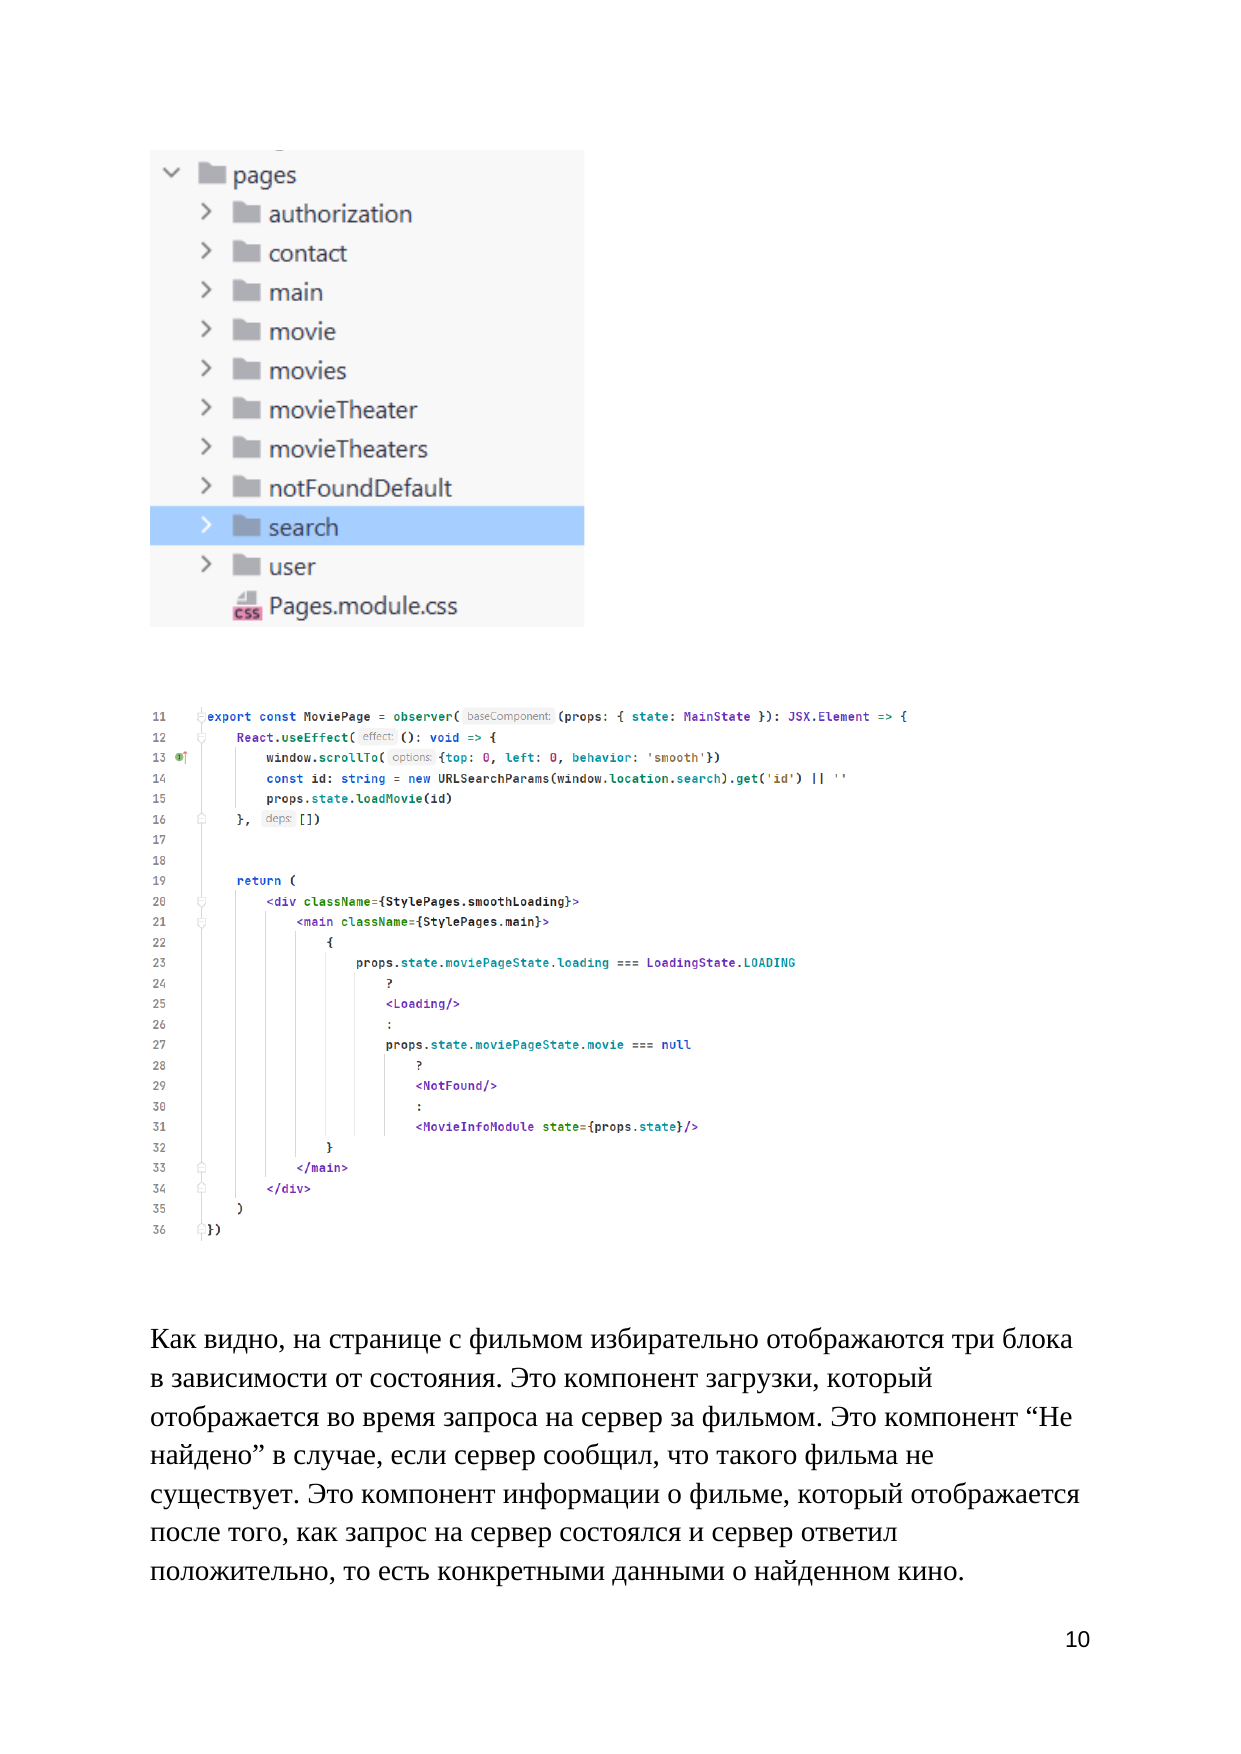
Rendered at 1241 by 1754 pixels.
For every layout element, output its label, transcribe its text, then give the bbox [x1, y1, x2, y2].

text Как видно, на странице с фильмом избирательно отображаются три блока в зависимости от состояния. Это компонент загрузки, который отображается во время запроса на сервер за фильмом. Это компонент “Не найдено” в случае, если сервер сообщил, что такого фильма не существует. Это компонент информации о фильме, который отображается после того, как запрос на сервер состоялся и сервер ответил положительно, то есть конкретными данными о найденном кино. [150, 1322, 1090, 1586]
picture [150, 707, 1091, 1241]
picture [150, 150, 585, 627]
